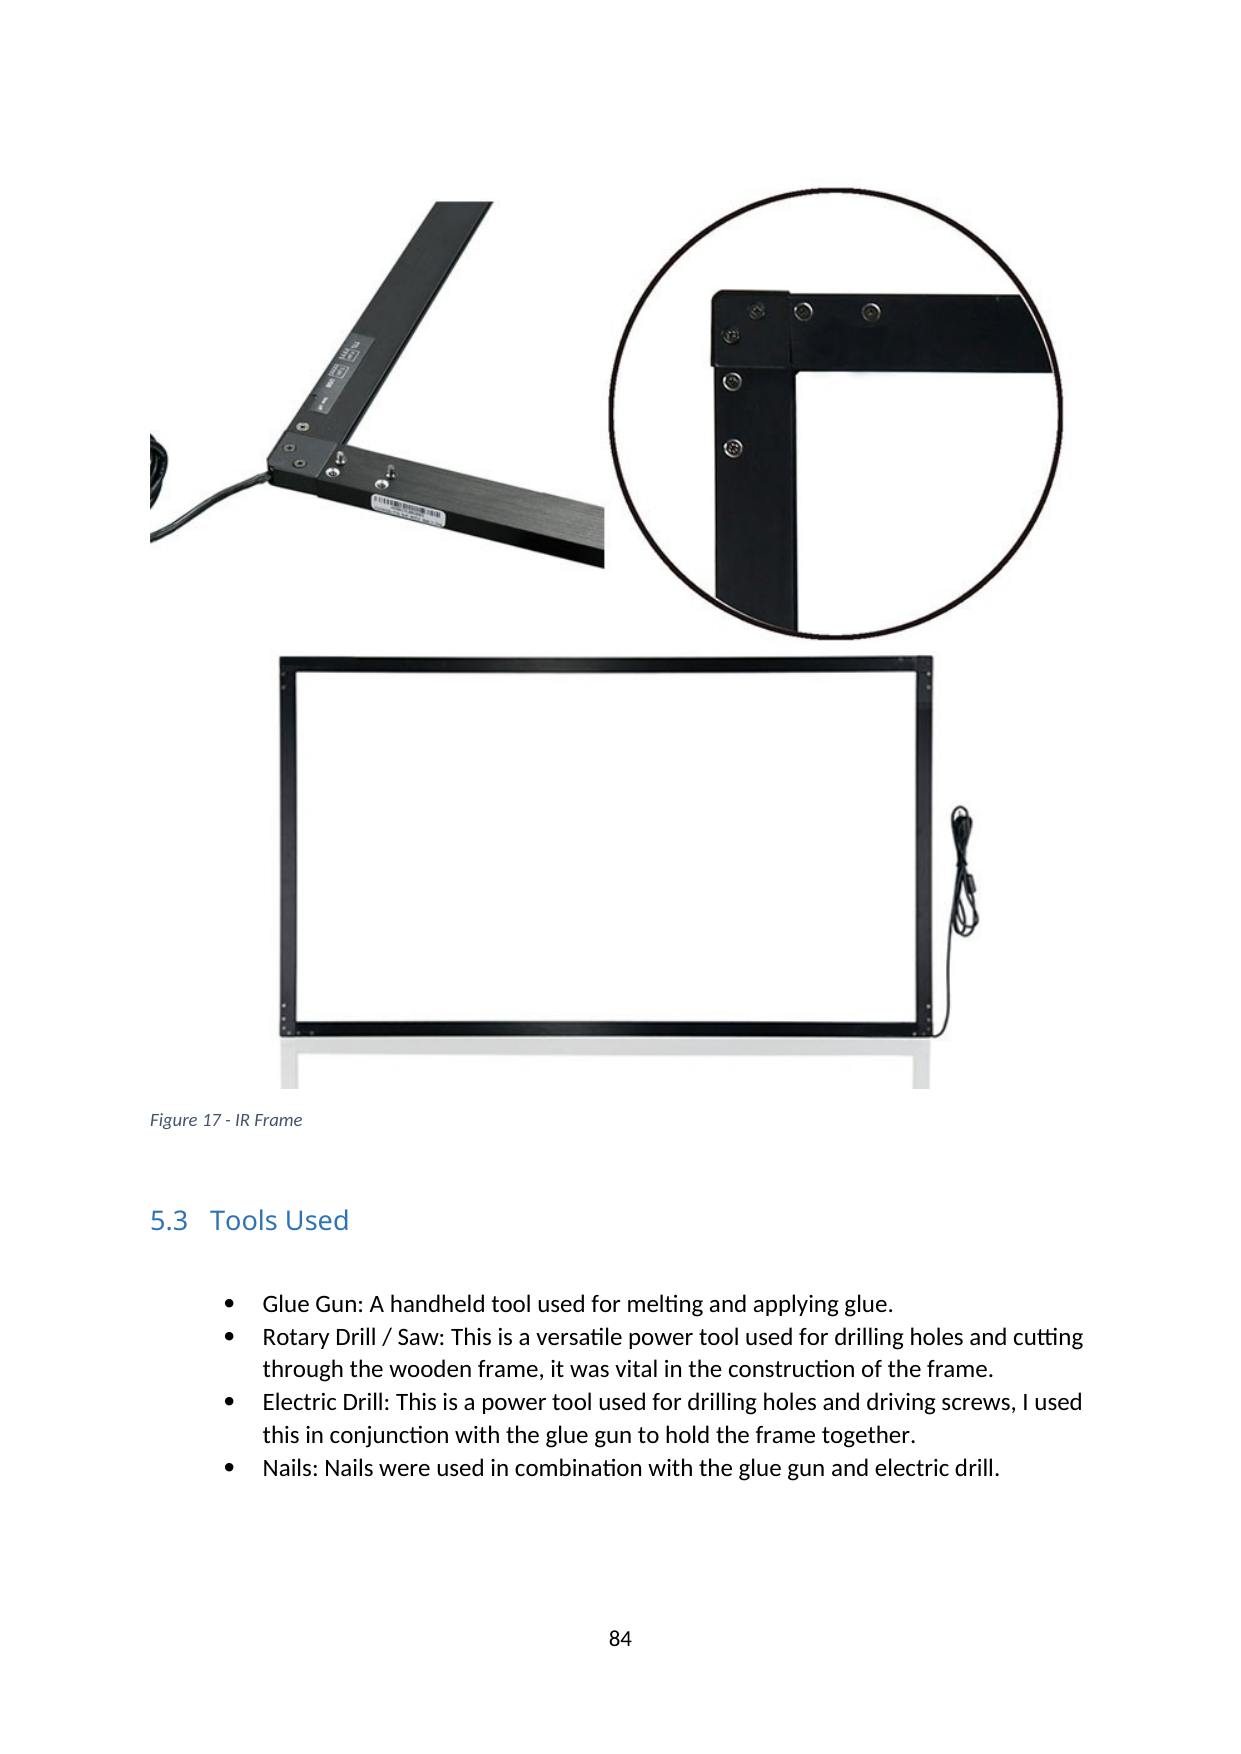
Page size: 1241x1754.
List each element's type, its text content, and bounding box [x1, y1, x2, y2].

list Rotary Drill / Saw: This is a versatile power tool used for drilling holes and cutting through the wooden frame, it was vital in the construction of the frame. [225, 1321, 1090, 1384]
picture [150, 150, 1089, 1089]
list Electric Drill: This is a power tool used for drilling holes and driving screws, I used this in conjunction with the glue gun to hold the frame together. [225, 1386, 1090, 1450]
list Glue Gun: A handheld tool used for melting and applying glue. [225, 1288, 1090, 1318]
list Nails: Nails were used in combination with the glue gun and electric drill. [225, 1452, 1090, 1483]
subtitle Tools Used [150, 1201, 1090, 1238]
